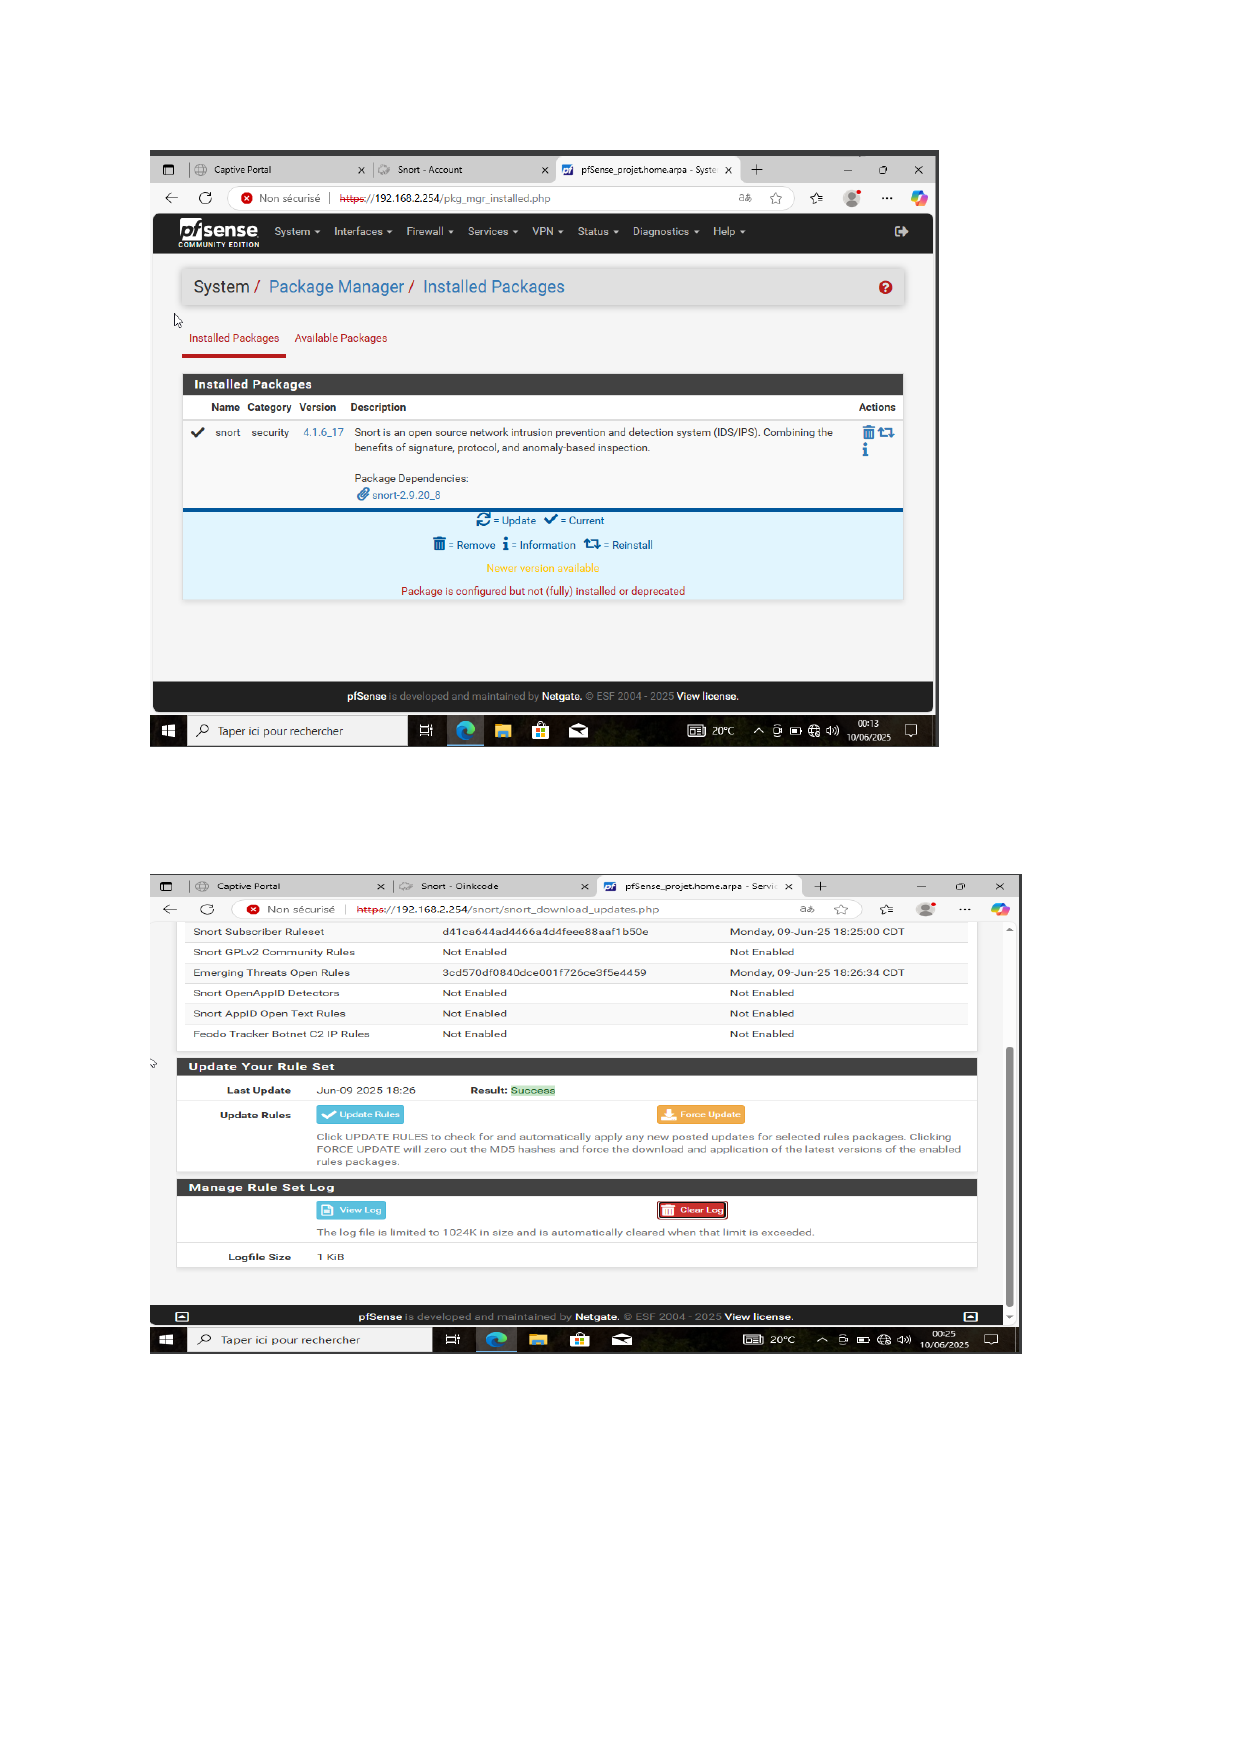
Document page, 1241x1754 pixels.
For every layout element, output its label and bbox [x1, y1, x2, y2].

picture [150, 150, 939, 747]
picture [150, 874, 1022, 1354]
